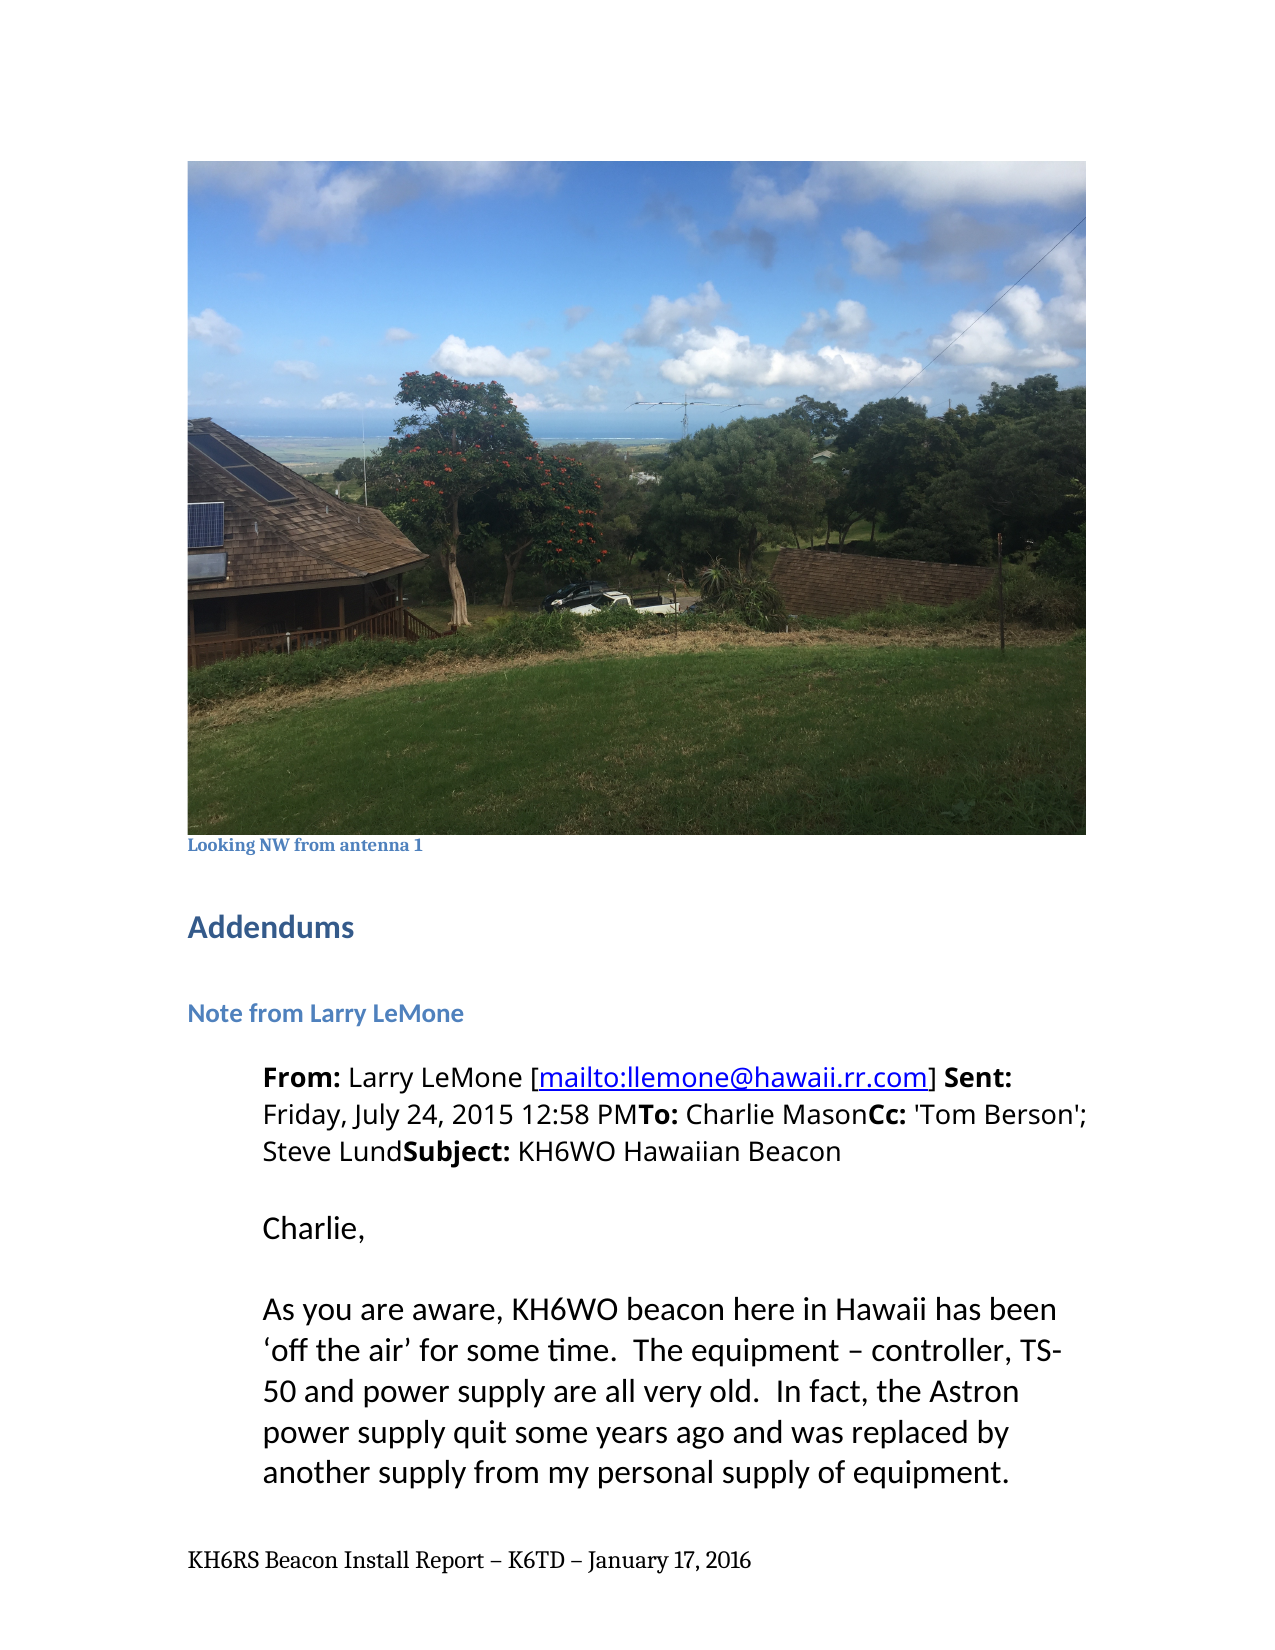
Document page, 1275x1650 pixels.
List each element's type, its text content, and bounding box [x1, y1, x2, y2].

picture [187, 161, 1086, 835]
subtitle Note from Larry LeMone [187, 996, 1087, 1029]
text From: Larry LeMone [mailto:llemone@hawaii.rr.com] Sent: Friday, July 24, 2015 12:58 PM To: Charlie Mason Cc: 'Tom Berson'; Steve Lund Subject: KH6WO Hawaiian Beacon [262, 1058, 1087, 1169]
subtitle Addendums [187, 906, 1087, 947]
text As you are aware, KH6WO beacon here in Hawaii has been ‘off the air’ for some time. The equipment – controller, TS-50 and power supply are all very old. In fact, the Astron power supply quit some years ago and was replaced by another supply from my personal supply of equipment. [262, 1288, 1087, 1492]
text Charlie, [262, 1207, 1087, 1248]
